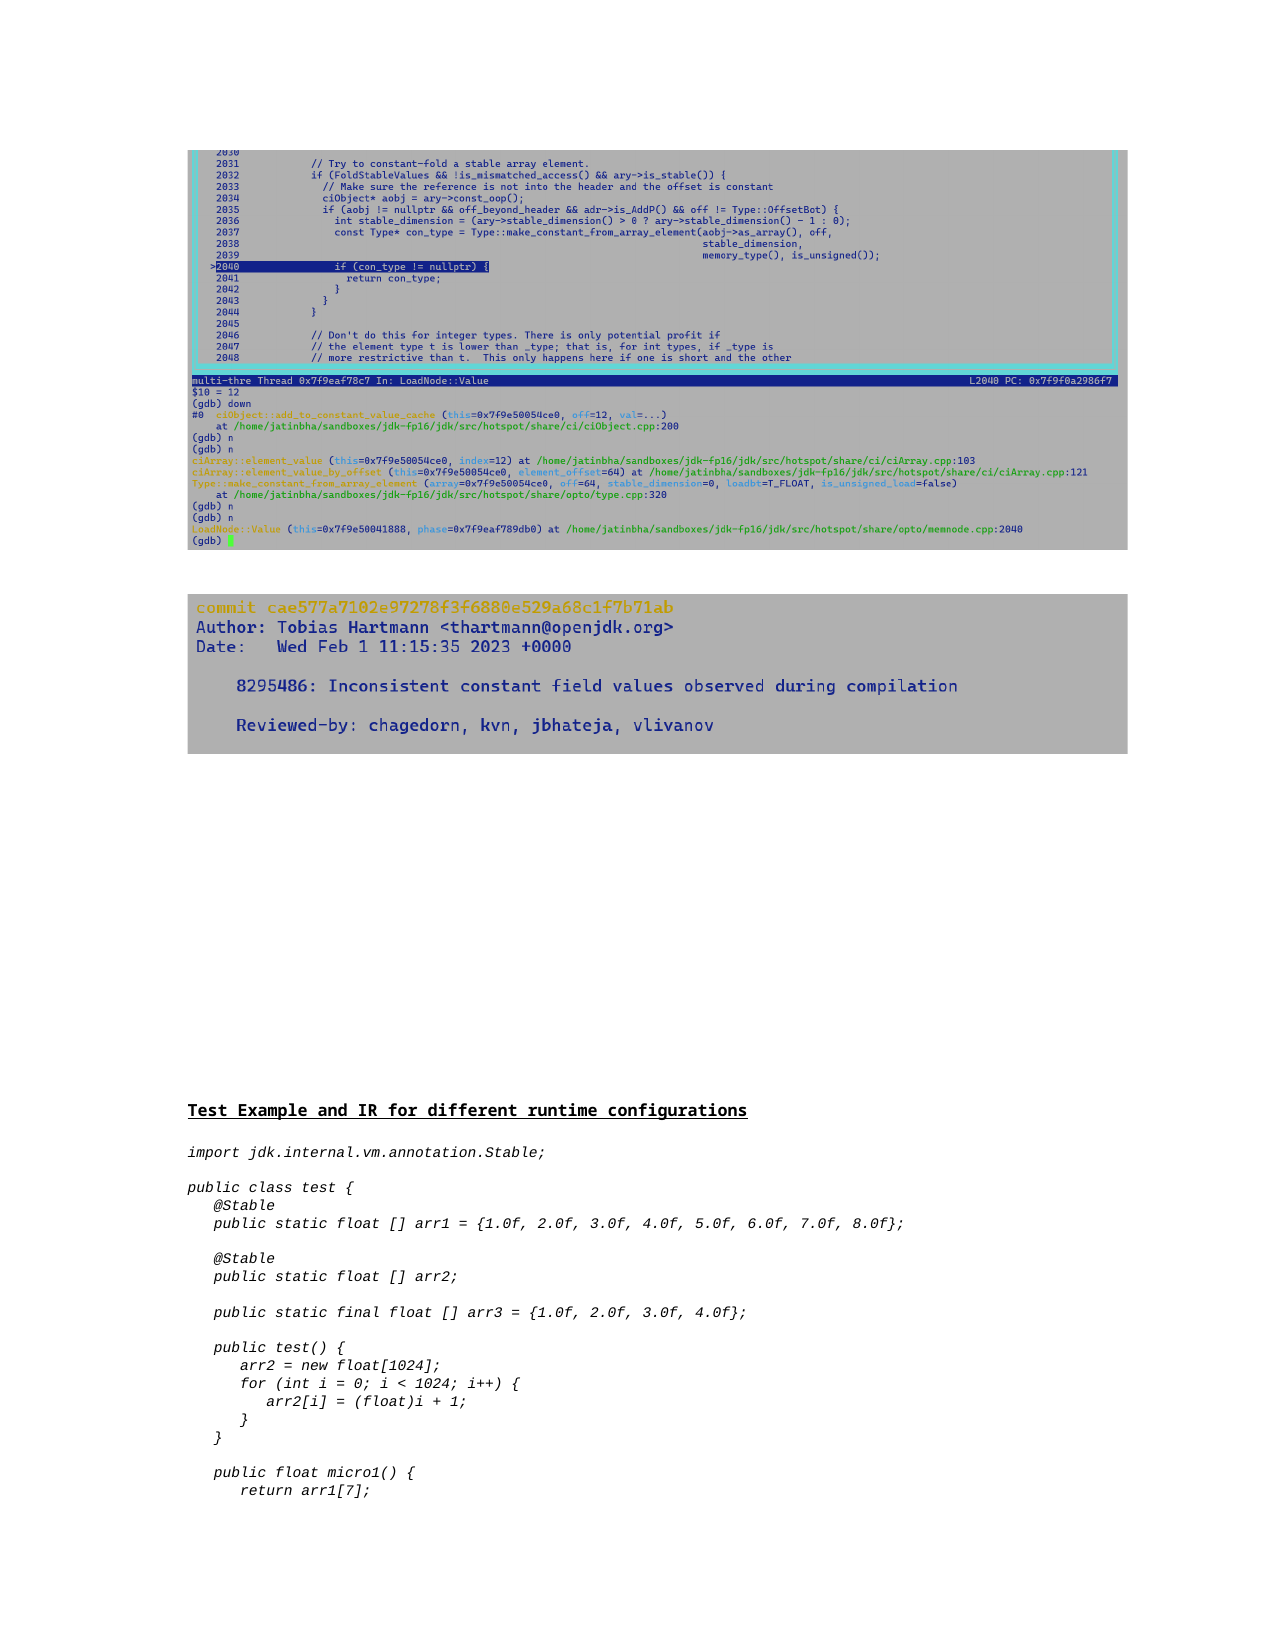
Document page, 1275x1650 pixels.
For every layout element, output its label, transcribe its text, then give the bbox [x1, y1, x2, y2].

text public static float [] arr2; [187, 1269, 1125, 1286]
picture [187, 594, 1128, 754]
text arr2 = new float[1024]; [187, 1358, 1125, 1375]
text import jdk.internal.vm.annotation.Stable; [187, 1145, 1125, 1161]
text Test Example and IR for different runtime configurations [187, 1099, 1125, 1122]
text @Stable [187, 1198, 1125, 1215]
text for (int i = 0; i < 1024; i++) { [187, 1376, 1125, 1393]
text } [187, 1412, 1125, 1428]
text public test() { [187, 1341, 1125, 1357]
text @Stable [187, 1252, 1125, 1268]
picture [187, 150, 1128, 550]
text return arr1[7]; [187, 1483, 1125, 1500]
text public static final float [] arr3 = {1.0f, 2.0f, 3.0f, 4.0f}; [187, 1305, 1125, 1322]
text arr2[i] = (float)i + 1; [187, 1394, 1125, 1411]
text public float micro1() { [187, 1465, 1125, 1482]
text } [187, 1430, 1125, 1446]
text public class test { [187, 1180, 1125, 1197]
text public static float [] arr1 = {1.0f, 2.0f, 3.0f, 4.0f, 5.0f, 6.0f, 7.0f, 8.0f}; [187, 1216, 1125, 1233]
